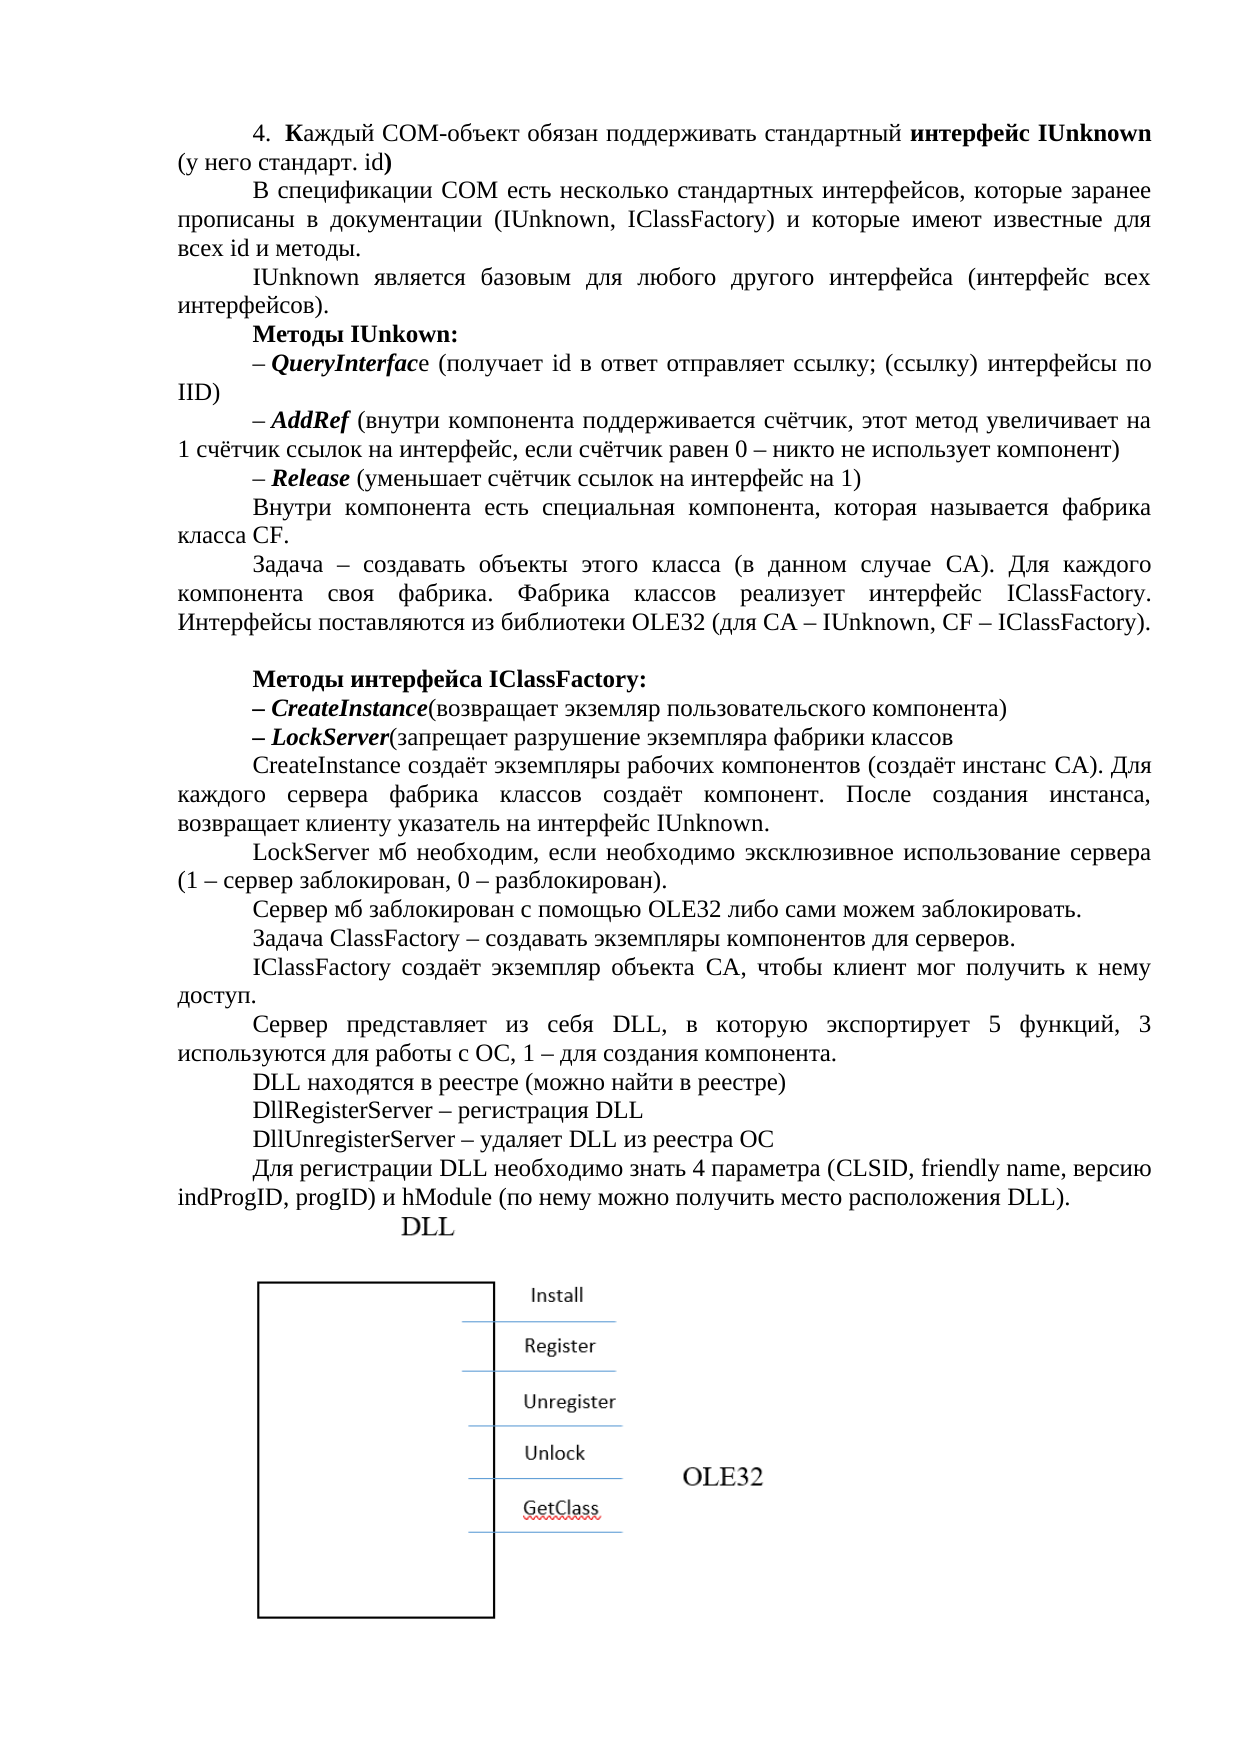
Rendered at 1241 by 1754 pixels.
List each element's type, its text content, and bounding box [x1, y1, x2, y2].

list Release (уменьшает счётчик ссылок на интерфейс на 1) [177, 463, 1152, 492]
text LockServer мб необходим, если необходимо эксклюзивное использование сервера (1 – сервер заблокирован, 0 – разблокирован). [177, 837, 1152, 894]
picture [252, 1210, 767, 1625]
text – CreateInstance(возвращает экземляр пользовательского компонента) [177, 693, 1152, 722]
text Сервер мб заблокирован с помощью OLE32 либо сами можем заблокировать. [177, 894, 1152, 923]
text DllRegisterServer – регистрация DLL [177, 1096, 1152, 1124]
text Методы интерфейса IClassFactory: [177, 664, 1152, 693]
text В спецификации COM есть несколько стандартных интерфейсов, которые заранее прописаны в документации (IUnknown, IClassFactory) и которые имеют известные для всех id и методы. [177, 176, 1152, 262]
text Внутри компонента есть специальная компонента, которая называется фабрика класса CF. [177, 492, 1152, 549]
text DllUnregisterServer – удаляет DLL из реестра ОС [177, 1124, 1152, 1153]
text Для регистрации DLL необходимо знать 4 параметра (CLSID, friendly name, версию indProgID, progID) и hModule (по нему можно получить место расположения DLL). [177, 1153, 1152, 1211]
list QueryInterface (получает id в ответ отправляет ссылку; (ссылку) интерфейсы по IID) [177, 348, 1152, 406]
text CreateInstance создаёт экземпляры рабочих компонентов (создаёт инстанс CA). Для каждого сервера фабрика классов создаёт компонент. После создания инстанса, возвращает клиенту указатель на интерфейс IUnknown. [177, 751, 1152, 837]
text Методы IUnkown: [177, 319, 1152, 348]
text Задача – создавать объекты этого класса (в данном случае CA). Для каждого компонента своя фабрика. Фабрика классов реализует интерфейс IClassFactory. Интерфейсы поставляются из библиотеки OLE32 (для CA – IUnknown, CF – IClassFactory). [177, 549, 1152, 636]
text IClassFactory создаёт экземпляр объекта CA, чтобы клиент мог получить к нему доступ. [177, 952, 1152, 1009]
list Каждый COM-объект обязан поддерживать стандартный интерфейс IUnknown (у него стандарт. id) [177, 118, 1152, 176]
text IUnknown является базовым для любого другого интерфейса (интерфейс всех интерфейсов). [177, 262, 1152, 319]
text – LockServer(запрещает разрушение экземпляра фабрики классов [177, 722, 1152, 751]
text Сервер представляет из себя DLL, в которую экспортирует 5 функций, 3 используются для работы с ОС, 1 – для создания компонента. [177, 1009, 1152, 1067]
list AddRef (внутри компонента поддерживается счётчик, этот метод увеличивает на 1 счётчик ссылок на интерфейс, если счётчик равен 0 – никто не использует компонент) [177, 406, 1152, 463]
text Задача ClassFactory – создавать экземпляры компонентов для серверов. [177, 923, 1152, 952]
text DLL находятся в реестре (можно найти в реестре) [177, 1067, 1152, 1096]
